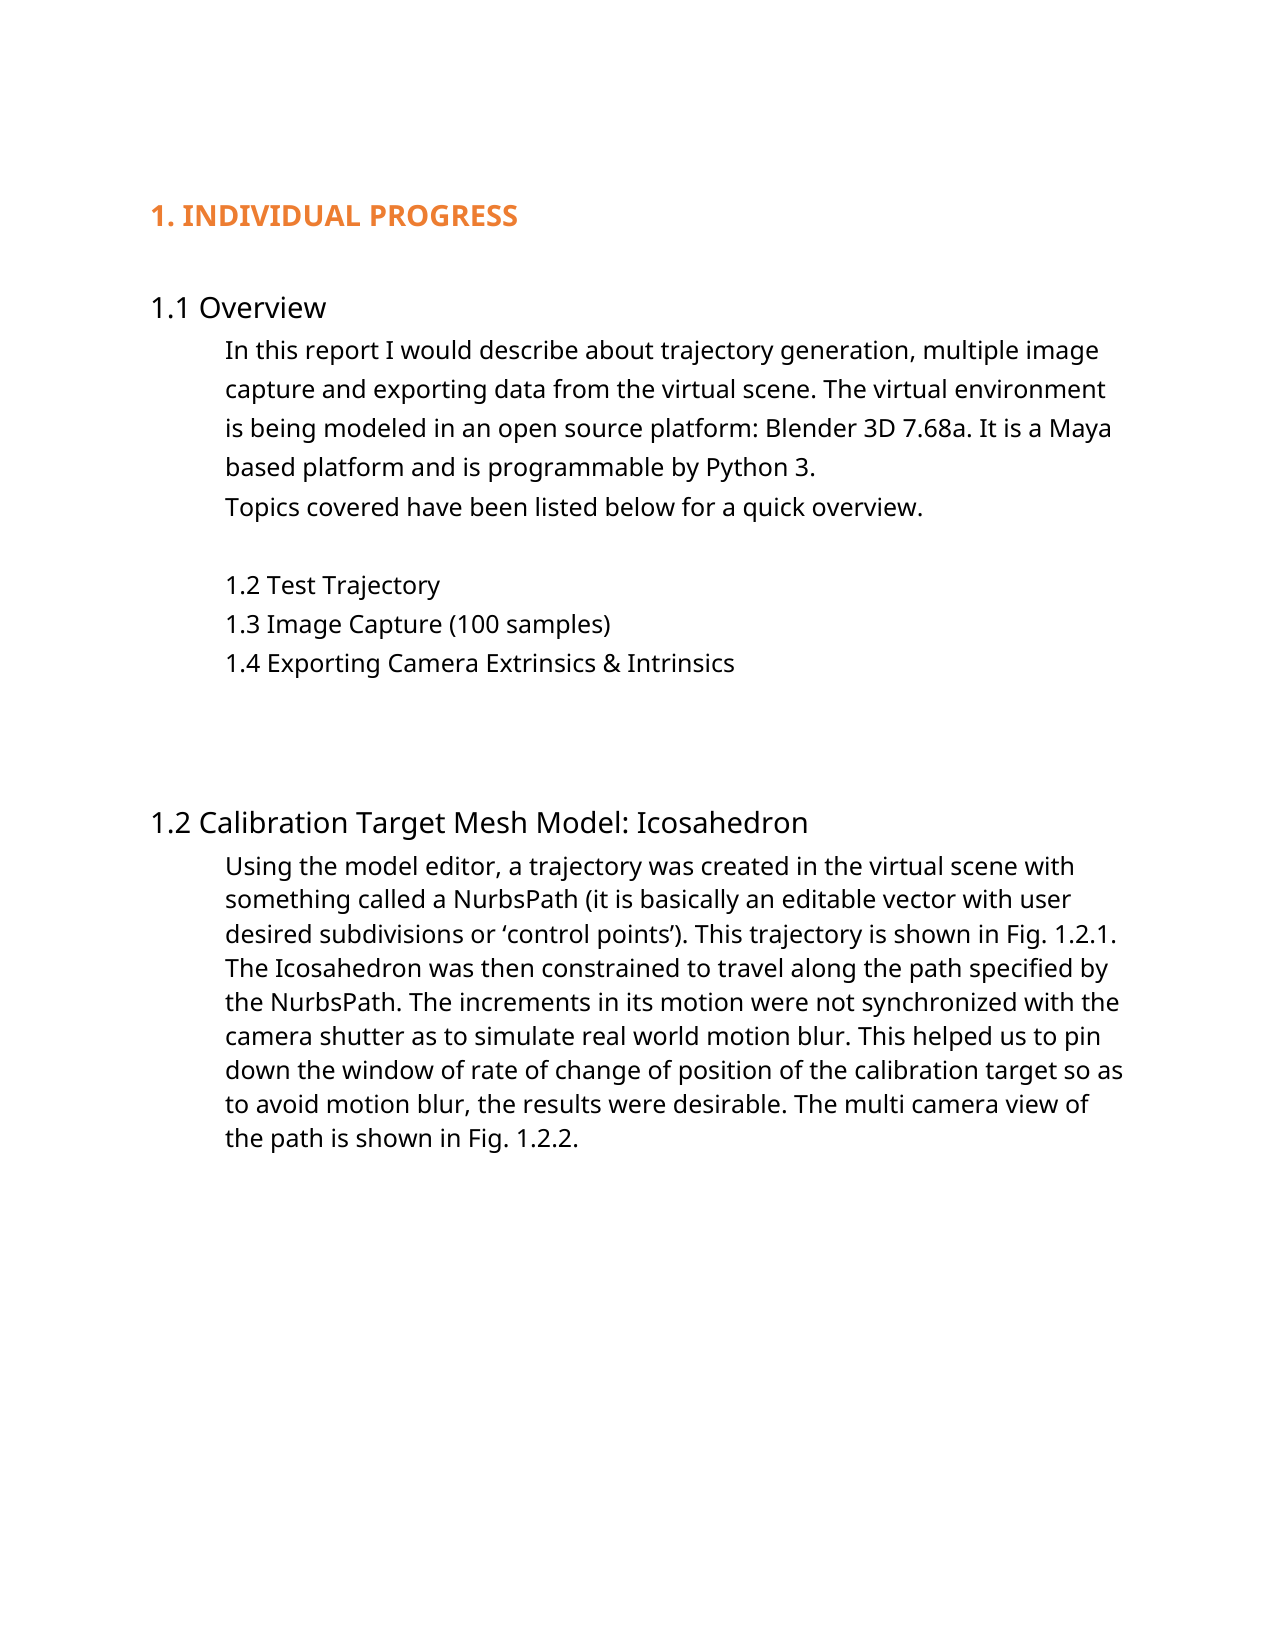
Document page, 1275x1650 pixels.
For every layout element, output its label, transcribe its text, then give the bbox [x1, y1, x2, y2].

text Using the model editor, a trajectory was created in the virtual scene with something called a NurbsPath (it is basically an editable vector with user desired subdivisions or ‘control points’). This trajectory is shown in Fig. 1.2.1. [225, 848, 1125, 950]
text The Icosahedron was then constrained to travel along the path specified by the NurbsPath. The increments in its motion were not synchronized with the camera shutter as to simulate real world motion blur. This helped us to pin down the window of rate of change of position of the calibration target so as to avoid motion blur, the results were desirable. The multi camera view of the path is shown in Fig. 1.2.2. [225, 950, 1125, 1155]
text Topics covered have been listed below for a quick overview. [225, 489, 1125, 523]
text 1.1 Overview [150, 287, 1125, 327]
text 1.3 Image Capture (100 samples) [150, 607, 1125, 641]
text 1.4 Exporting Camera Extrinsics & Intrinsics [150, 646, 1125, 680]
text In this report I would describe about trajectory generation, multiple image capture and exporting data from the virtual scene. The virtual environment is being modeled in an open source platform: Blender 3D 7.68a. It is a Maya based platform and is programmable by Python 3. [225, 332, 1125, 484]
text 1. INDIVIDUAL PROGRESS [150, 196, 1125, 235]
text 1.2 Test Trajectory [150, 567, 1125, 602]
text 1.2 Calibration Target Mesh Model: Icosahedron [150, 802, 1125, 842]
